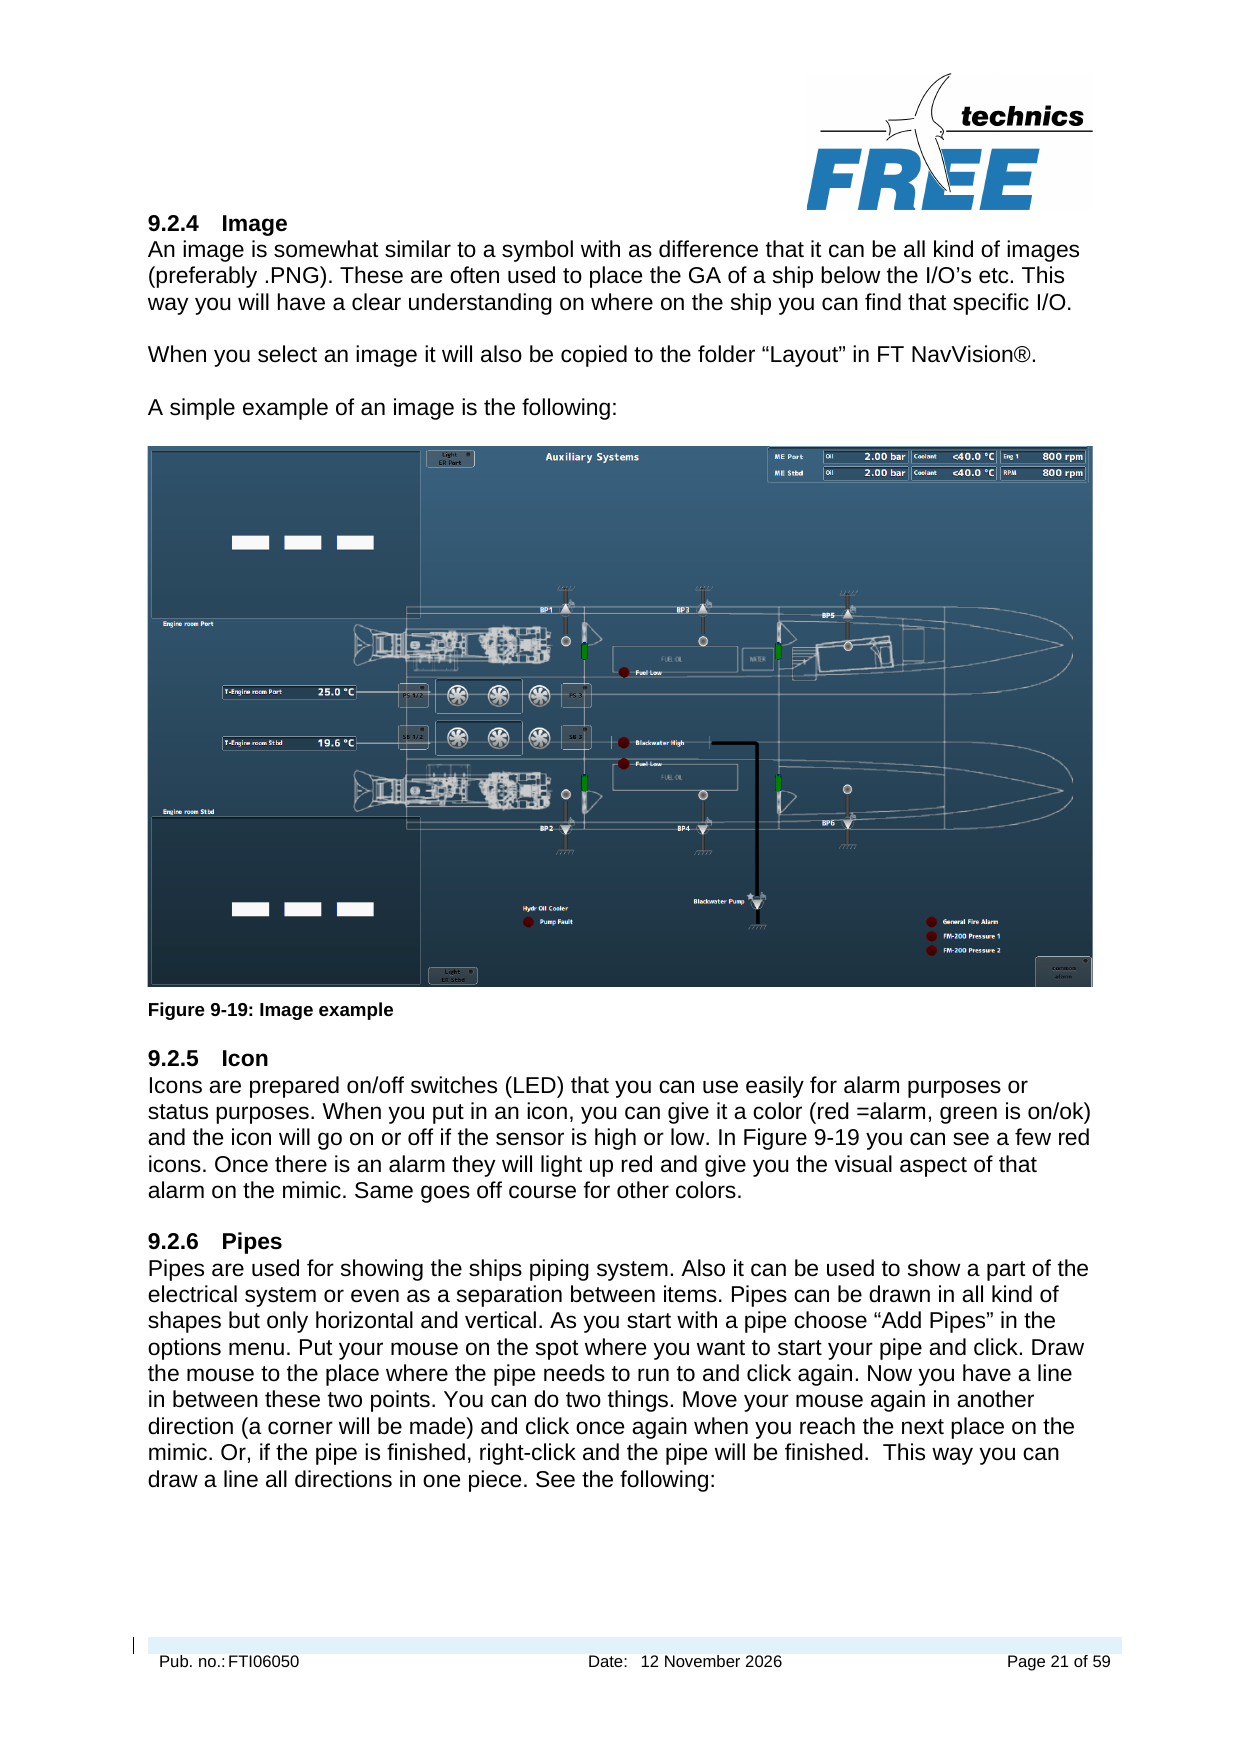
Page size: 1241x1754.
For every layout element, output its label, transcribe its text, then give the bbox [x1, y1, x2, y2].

text When you select an image it will also be copied to the folder “Layout” in FT NavVision®. [148, 341, 1093, 368]
text Pipes are used for showing the ships piping system. Also it can be used to show a part of the electrical system or even as a separation between items. Pipes can be drawn in all kind of shapes but only horizontal and vertical. As you start with a pipe choose “Add Pipes” in the options menu. Put your mouse on the spot where you want to start your pipe and click. Draw the mouse to the place where the pipe needs to run to and click again. Now you have a line in between these two points. You can do two things. Move your mouse again in another direction (a corner will be made) and click once again when you reach the next place on the mimic. Or, if the pipe is finished, right-click and the pipe will be finished. This way you can draw a line all directions in one piece. See the following: [148, 1255, 1093, 1492]
text A simple example of an image is the following: [148, 394, 1093, 421]
text An image is somewhat similar to a symbol with as difference that it can be all kind of images (preferably .PNG). These are often used to place the GA of a ship below the I/O’s etc. This way you will have a clear understanding on where on the ship you can find that specific I/O. [148, 236, 1093, 315]
text Icons are prepared on/off switches (LED) that you can use easily for alarm purposes or status purposes. When you put in an icon, you can give it a color (red =alarm, green is on/ok) and the icon will go on or off if the sensor is high or low. In Figure 9-19 you can see a few red icons. Once there is an alarm they will light up red and give you the visual aspect of that alarm on the mimic. Same goes off course for other colors. [148, 1072, 1093, 1203]
text Figure 9-19: Image example [148, 999, 1093, 1020]
picture [147, 446, 1093, 987]
picture [806, 73, 1093, 210]
subtitle Image [148, 210, 1093, 236]
subtitle Pipes [148, 1228, 1093, 1255]
subtitle Icon [148, 1045, 1093, 1072]
